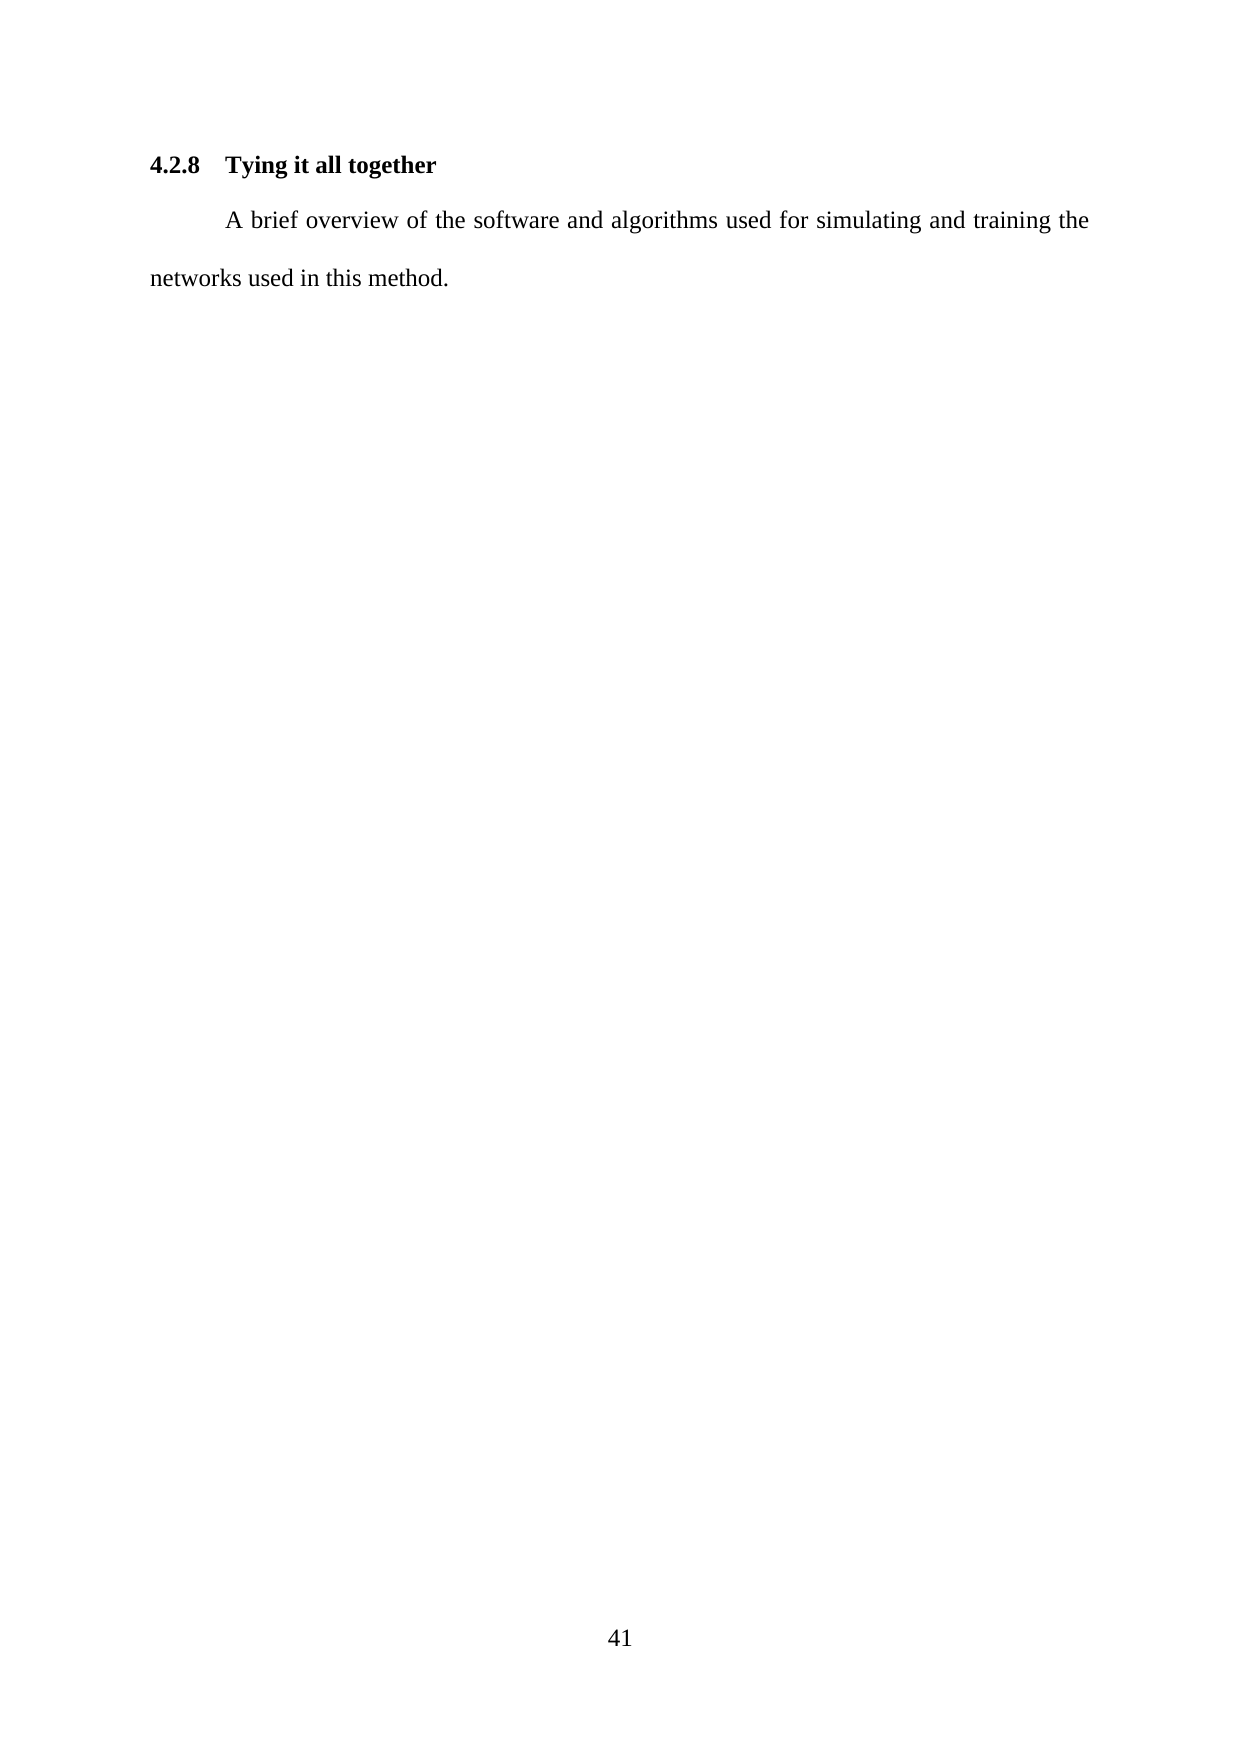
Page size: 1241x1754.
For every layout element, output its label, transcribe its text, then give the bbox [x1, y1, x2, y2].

subtitle 4.2.8 Tying it all together [150, 150, 1090, 179]
text A brief overview of the software and algorithms used for simulating and training the networks used in this method. [150, 206, 1090, 292]
